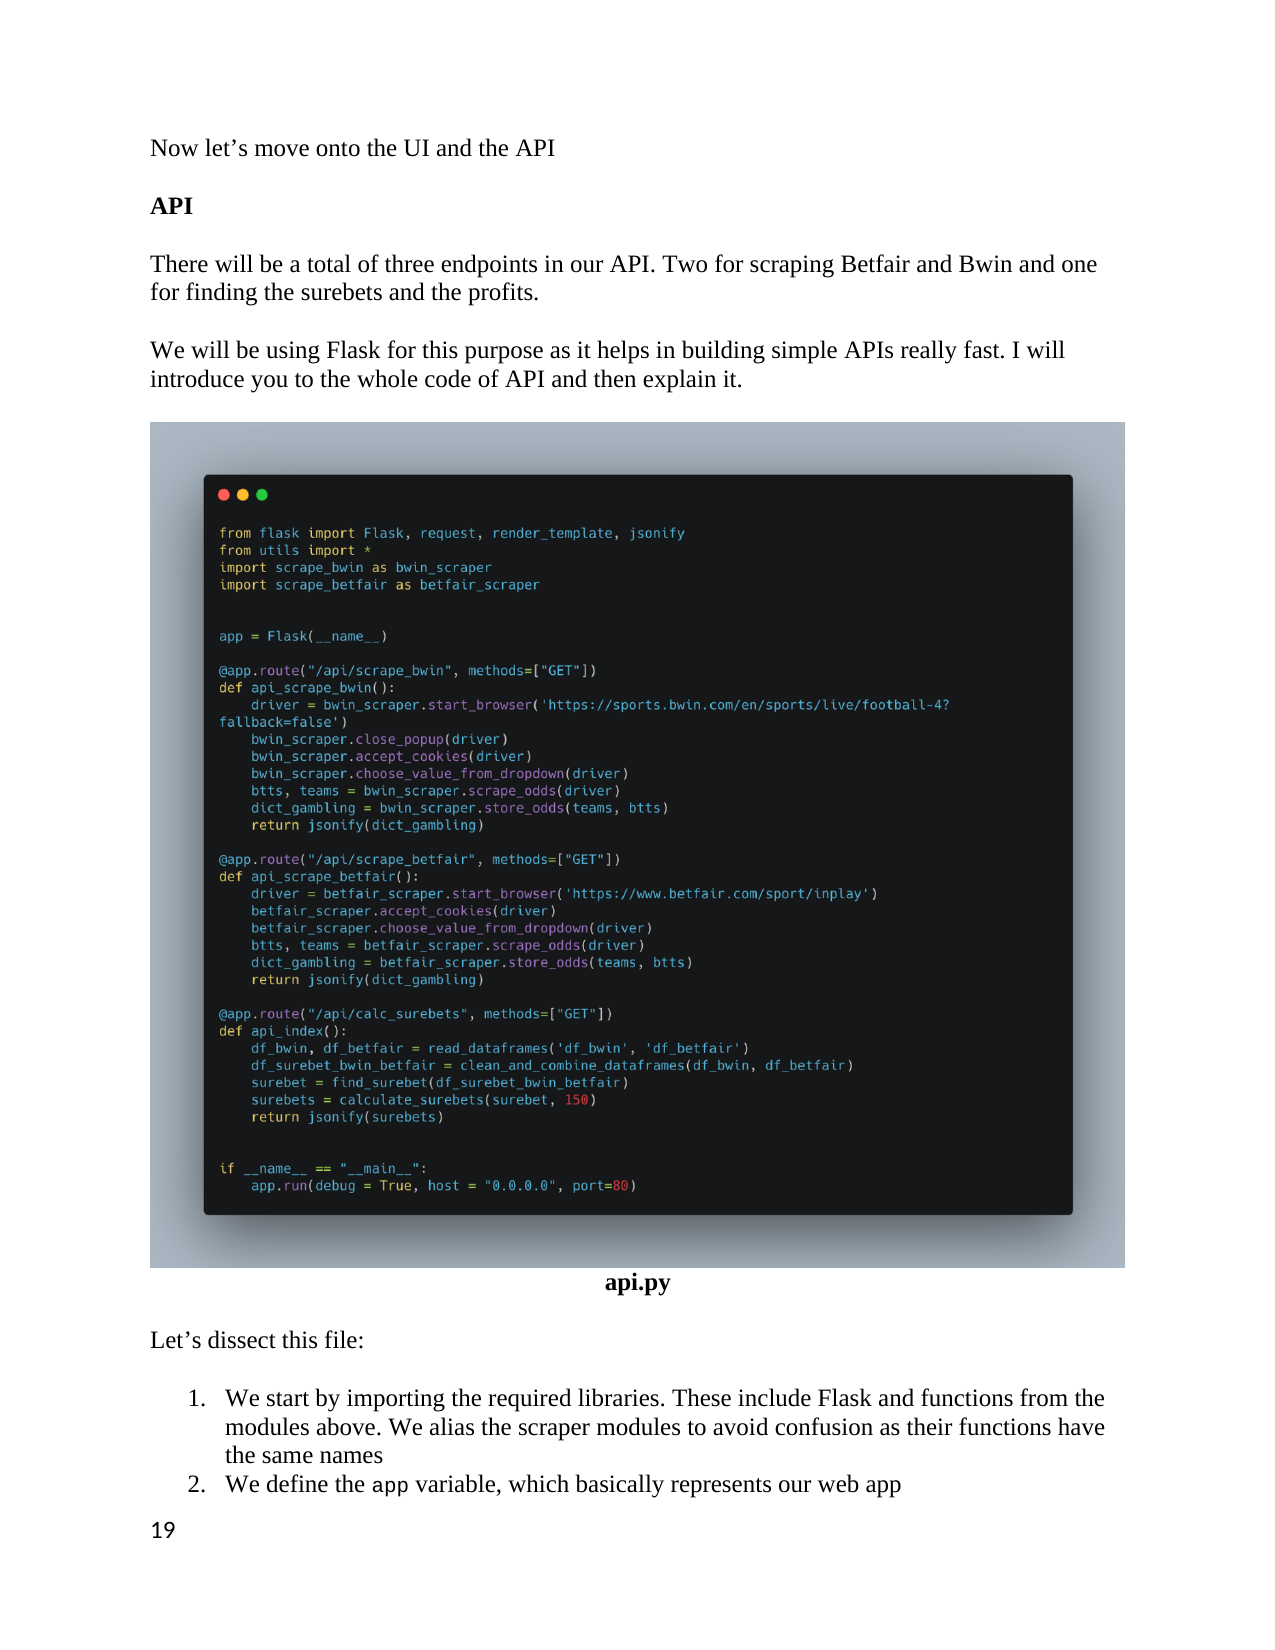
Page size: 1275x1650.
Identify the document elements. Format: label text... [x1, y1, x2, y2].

text API [150, 191, 1125, 219]
picture [150, 422, 1125, 1268]
text api.py [150, 1268, 1125, 1296]
text There will be a total of three endpoints in our API. Two for scraping Betfair and Bwin and one for finding the surebets and the profits. [150, 249, 1125, 306]
text We will be using Flask for this purpose as it helps in building simple APIs really fast. I will introduce you to the whole code of API and then explain it. [150, 335, 1125, 393]
list We define the app variable, which basically represents our web app [187, 1469, 1125, 1499]
text Let’s dissect this file: [150, 1325, 1125, 1354]
list We start by importing the required libraries. These include Flask and functions from the modules above. We alias the scraper modules to avoid confusion as their functions have the same names [187, 1383, 1125, 1469]
text Now let’s move onto the UI and the API [150, 133, 1125, 162]
